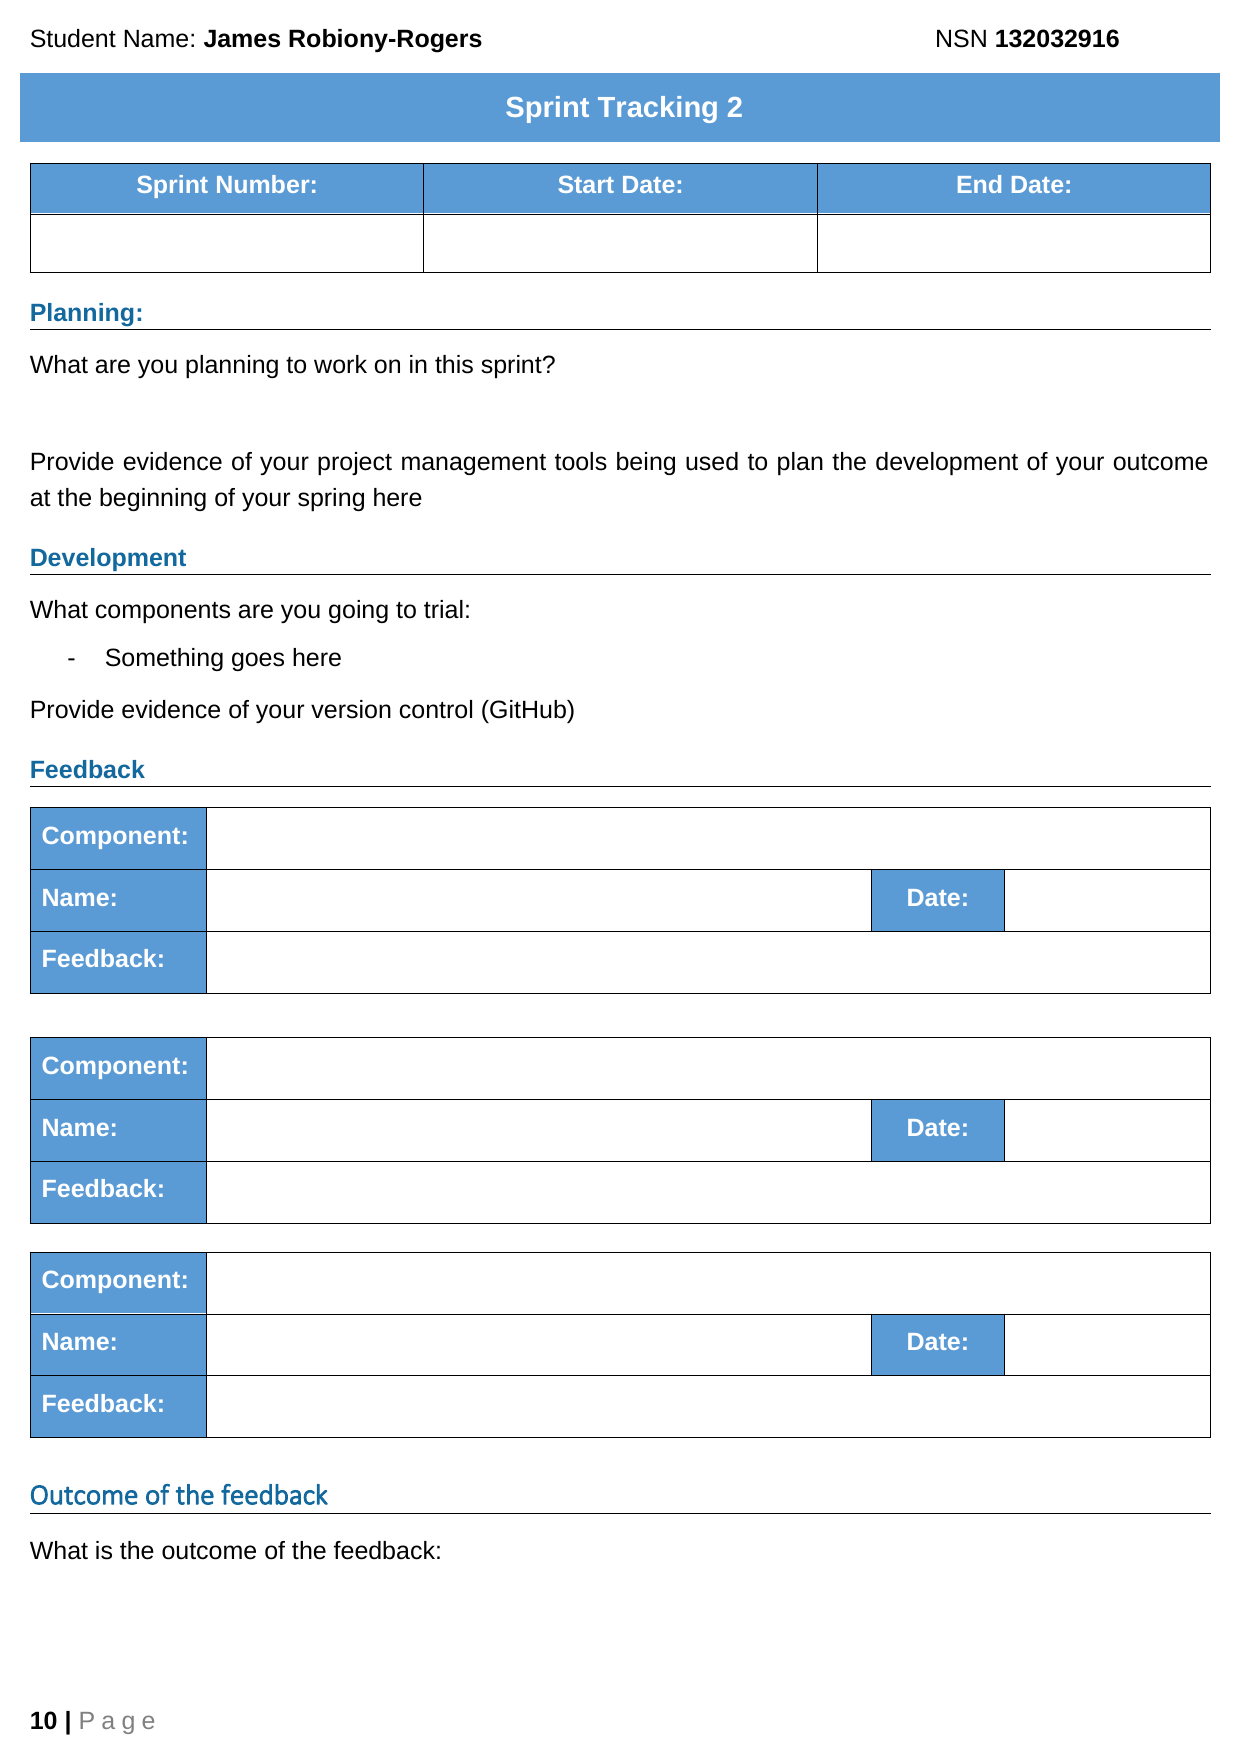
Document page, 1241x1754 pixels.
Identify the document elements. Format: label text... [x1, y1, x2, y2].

table_cell [1005, 870, 1210, 931]
text What components are you going to trial: [29, 595, 1211, 624]
text What are you planning to work on in this sprint? [29, 350, 1211, 378]
list Something goes here [67, 643, 1211, 672]
subtitle Sprint Tracking 2 [21, 74, 1219, 141]
table_cell Name: [31, 1315, 206, 1375]
table_header Component: [31, 1038, 206, 1099]
table_header [207, 808, 1210, 869]
table_cell Date: [872, 1315, 1004, 1375]
table_cell [1005, 1100, 1210, 1161]
text Provide evidence of your project management tools being used to plan the development of your outcome at the beginning of your spring here [29, 447, 1211, 511]
table_cell [424, 215, 817, 272]
table_cell Name: [31, 1100, 206, 1161]
table_header [207, 1038, 1210, 1099]
table_cell [207, 1162, 1210, 1223]
table_header End Date: [818, 164, 1210, 213]
table_header Sprint Number: [31, 164, 423, 213]
table_cell Date: [872, 870, 1004, 931]
text Provide evidence of your version control (GitHub) [29, 694, 1211, 723]
subtitle Development [29, 543, 1211, 575]
table_cell [207, 1100, 871, 1161]
table_cell [207, 932, 1210, 993]
table_cell Date: [872, 1100, 1004, 1161]
table_cell Name: [31, 870, 206, 931]
table_cell [1005, 1315, 1210, 1375]
table_cell [207, 1315, 871, 1375]
table_header Start Date: [424, 164, 817, 213]
subtitle Feedback [29, 756, 1211, 787]
table_header [207, 1253, 1210, 1313]
table_cell [207, 1376, 1210, 1437]
table_header Component: [31, 1253, 206, 1313]
table_header Component: [31, 808, 206, 869]
table_cell Feedback: [31, 1162, 206, 1223]
subtitle Outcome of the feedback [29, 1476, 1211, 1514]
table_cell Feedback: [31, 1376, 206, 1437]
subtitle Planning: [29, 298, 1211, 330]
text What is the outcome of the feedback: [29, 1536, 1211, 1565]
table_cell Feedback: [31, 932, 206, 993]
table_cell [31, 215, 423, 272]
table_cell [207, 870, 871, 931]
table_cell [818, 215, 1210, 272]
